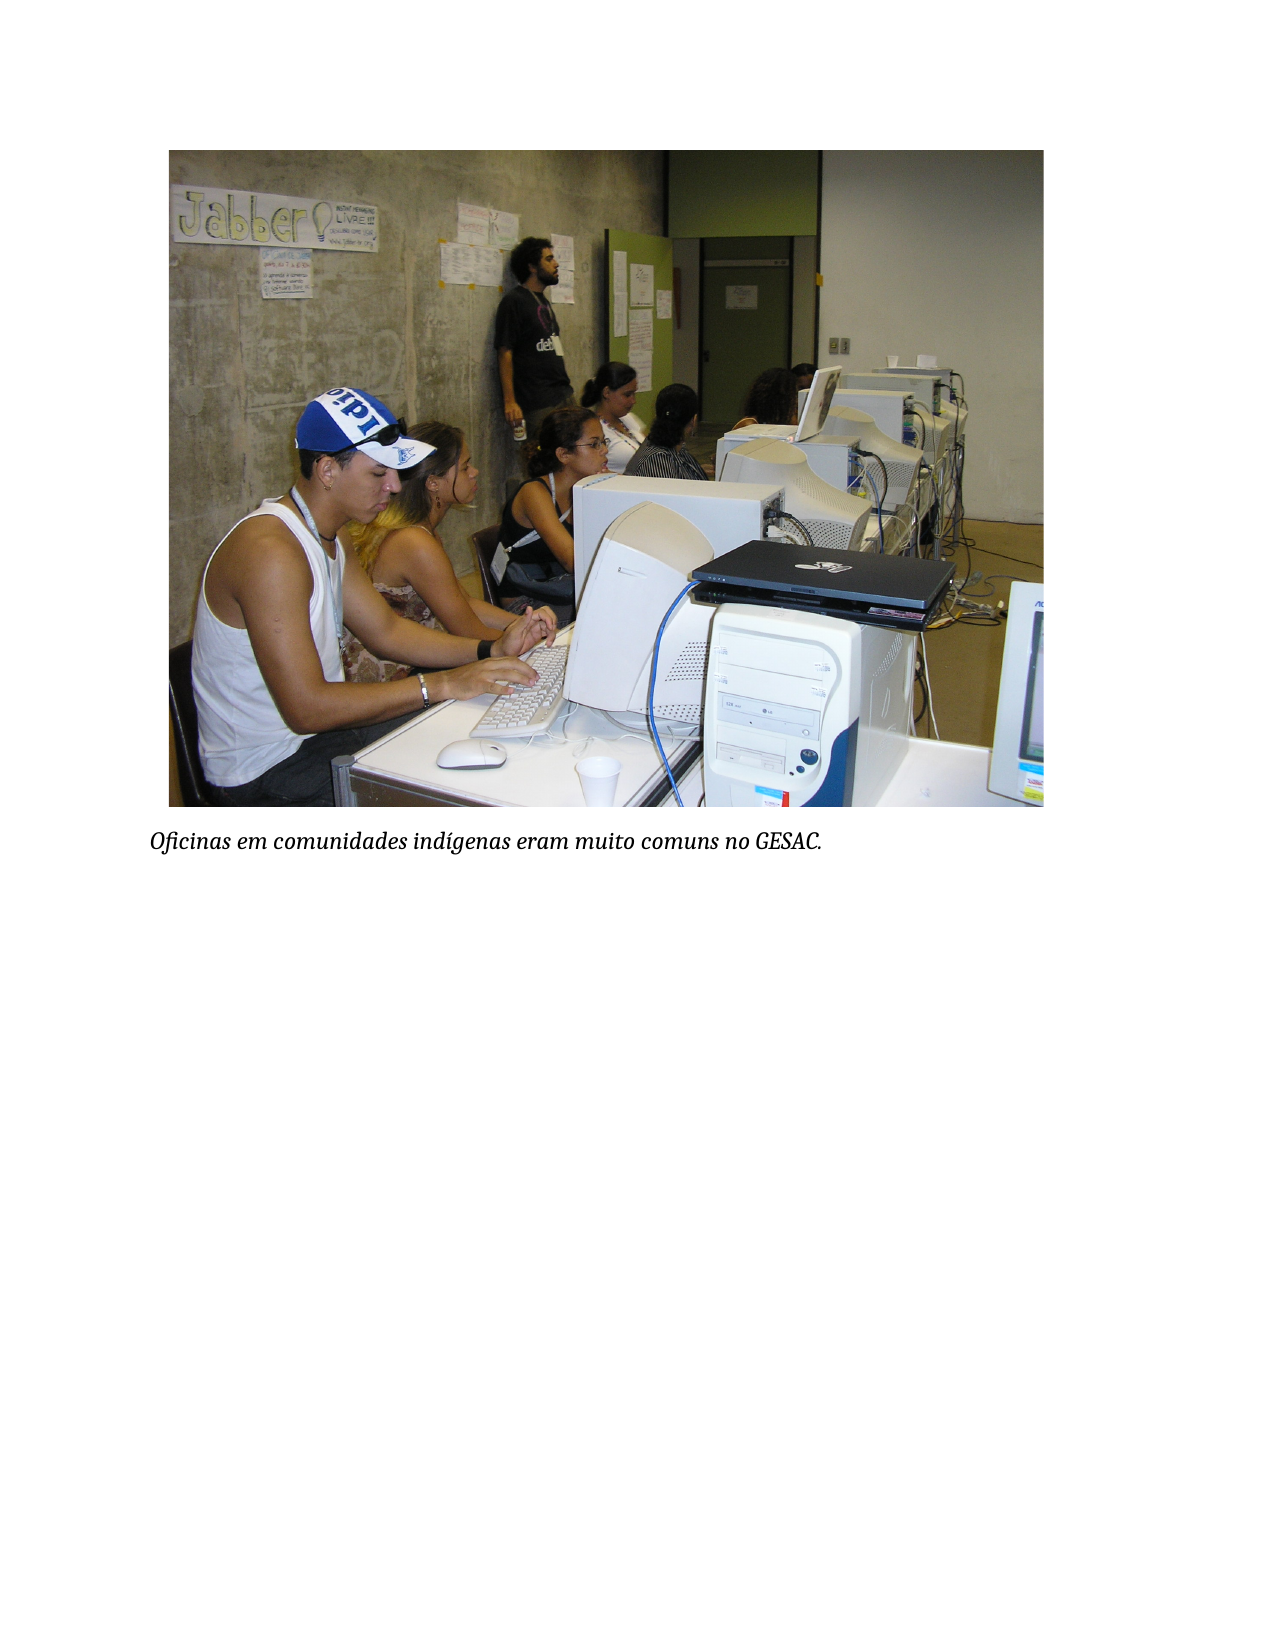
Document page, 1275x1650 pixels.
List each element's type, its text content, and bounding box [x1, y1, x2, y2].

text Oficinas em comunidades indígenas eram muito comuns no GESAC. [150, 827, 1125, 856]
picture [168, 150, 1044, 807]
